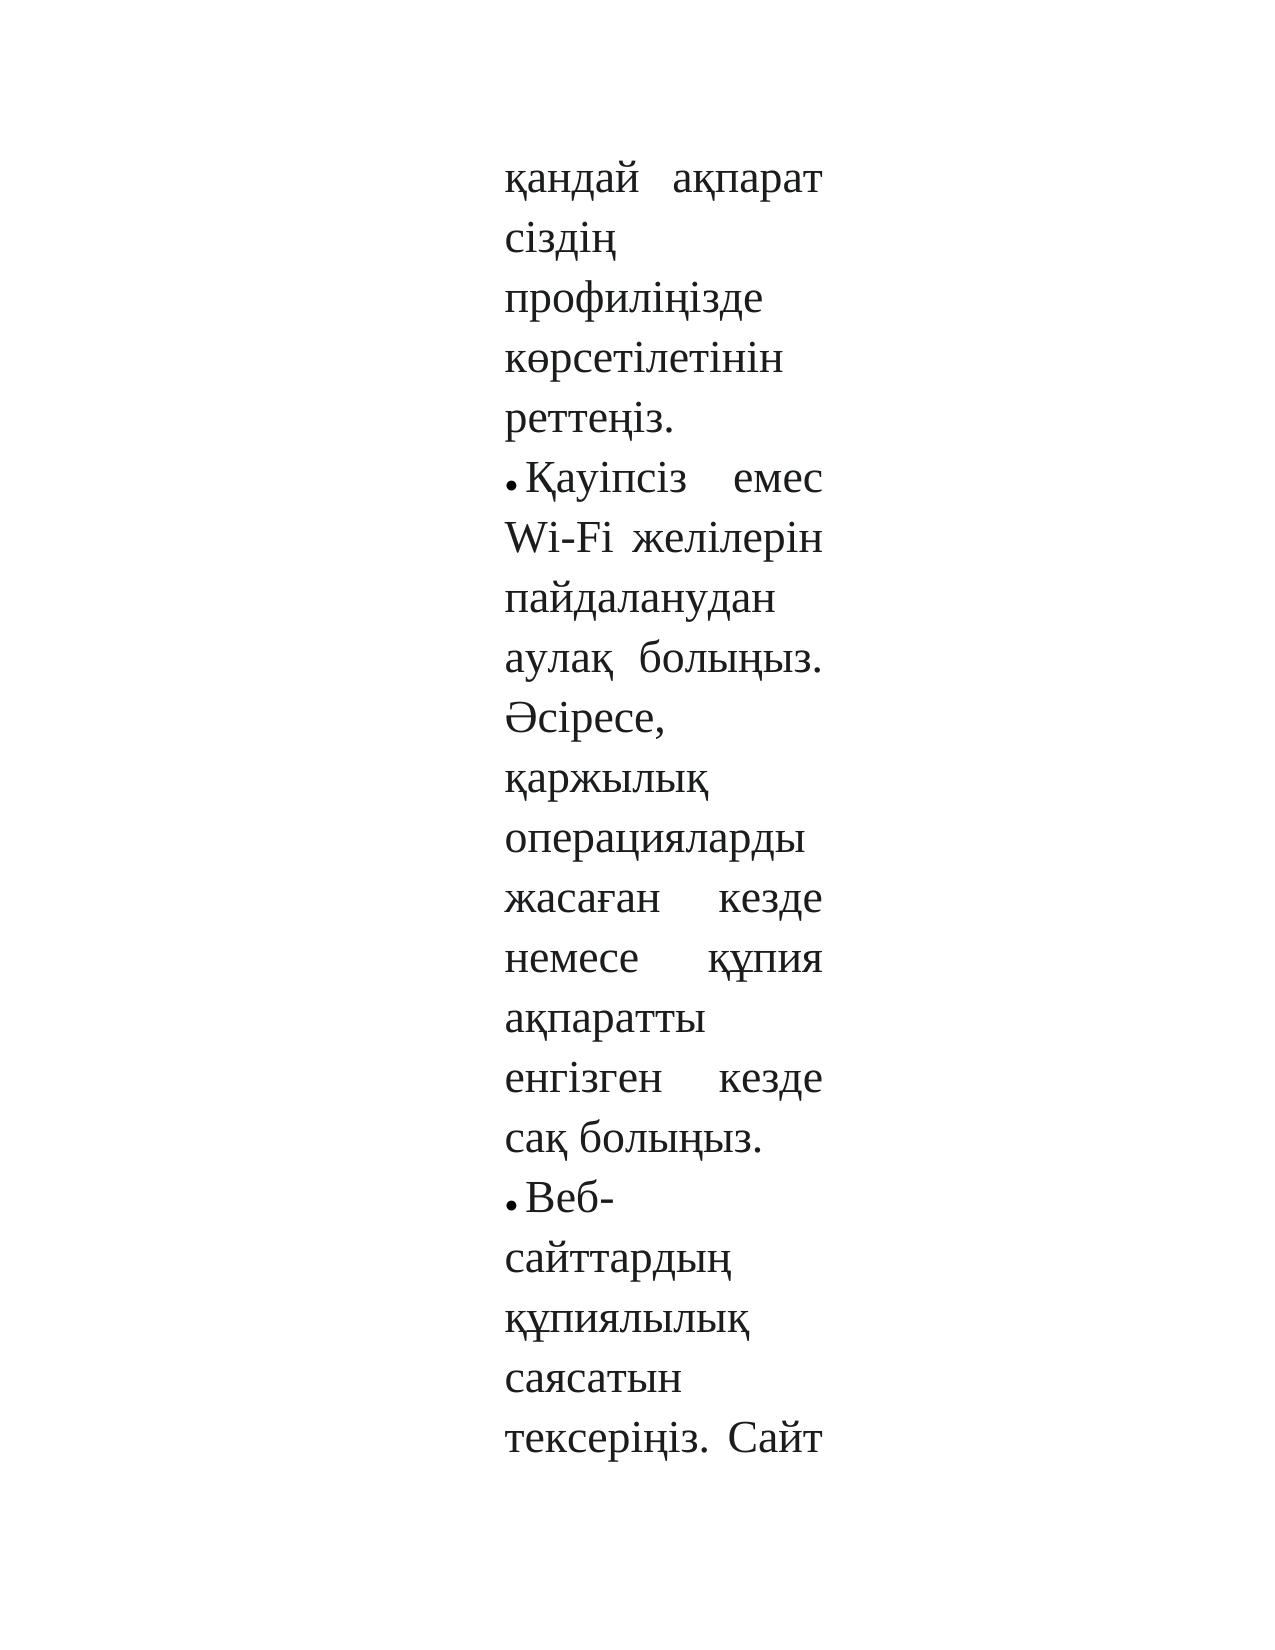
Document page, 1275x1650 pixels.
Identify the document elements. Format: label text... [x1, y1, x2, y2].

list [504, 1170, 823, 1463]
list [504, 150, 823, 443]
list Қауіпсіз емес Wi-Fi желілерін пайдаланудан аулақ болыңыз. Әсіресе, қаржылық операцияларды жасаған кезде немесе құпия ақпаратты енгізген кезде сақ болыңыз. [504, 450, 823, 1163]
